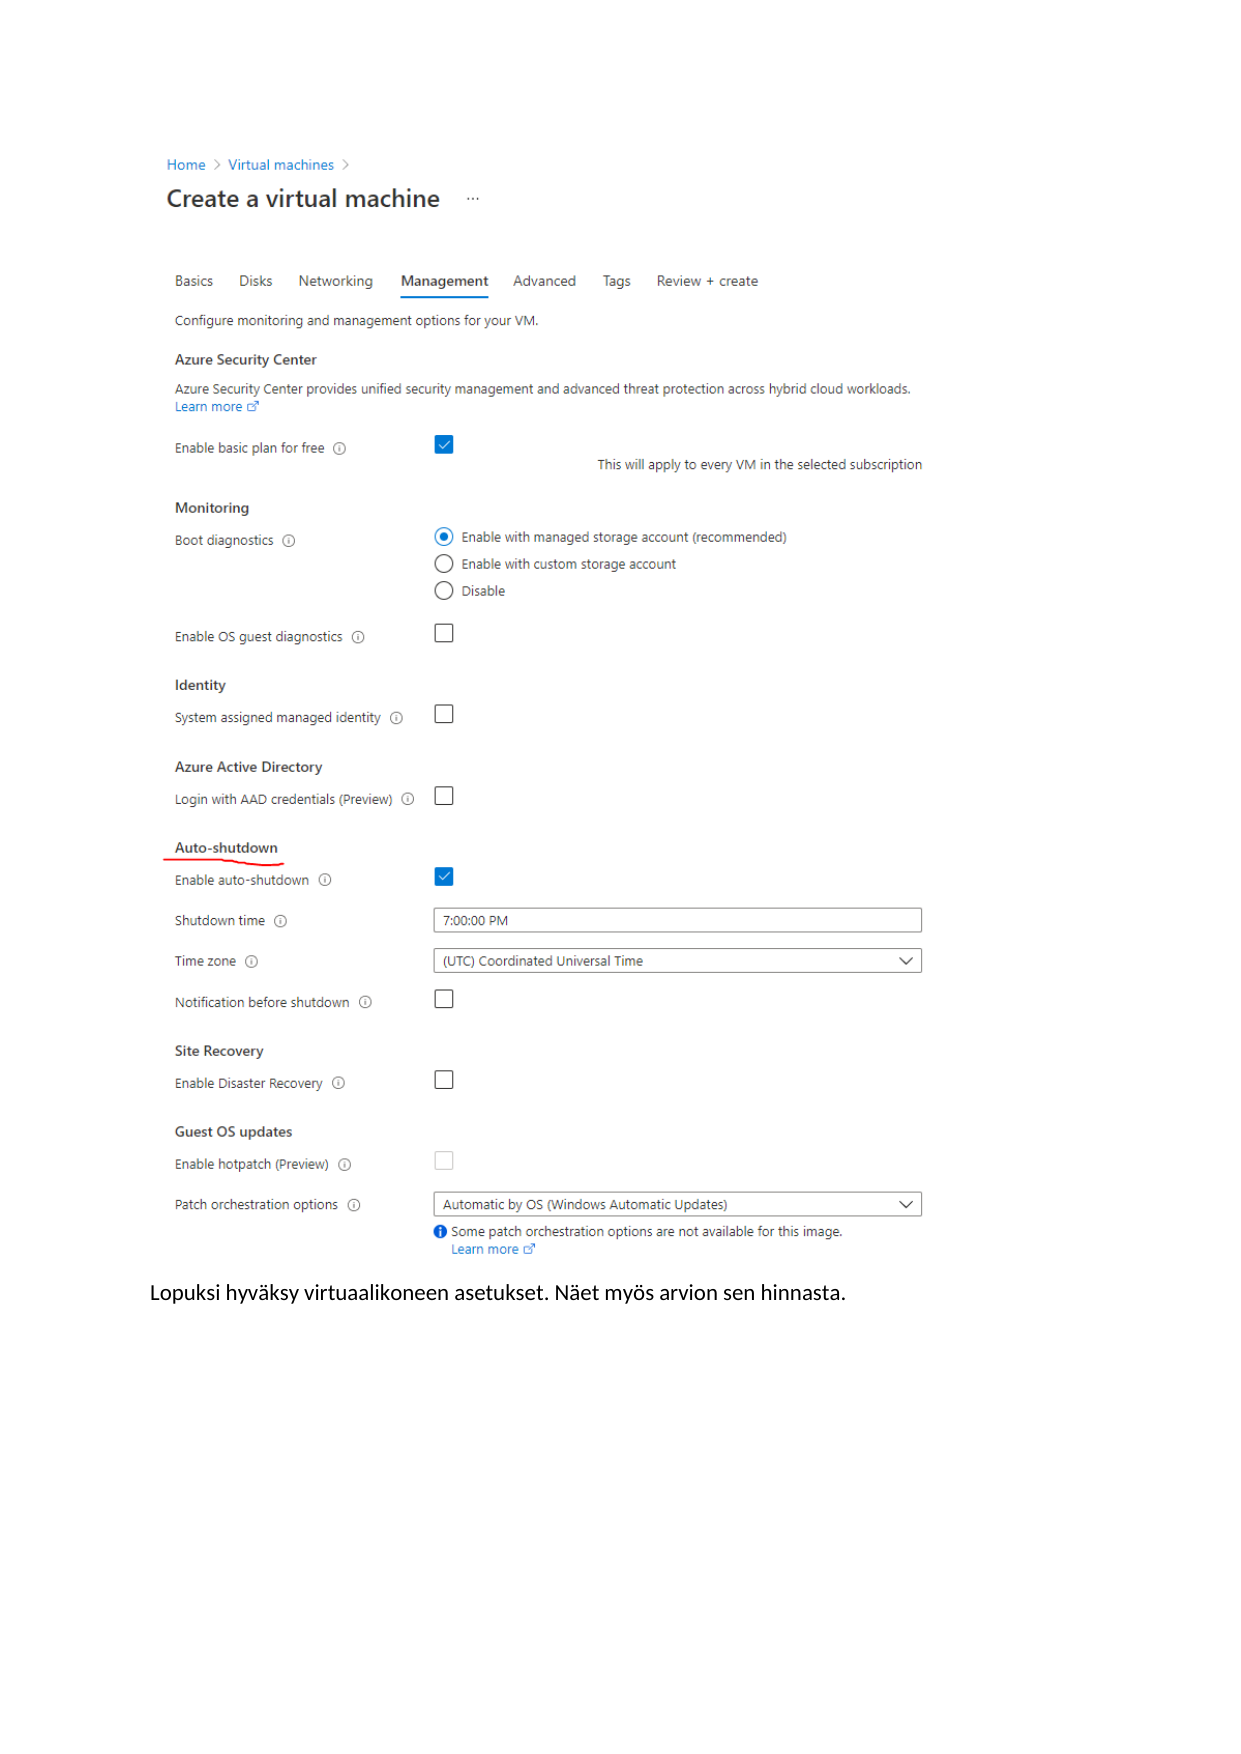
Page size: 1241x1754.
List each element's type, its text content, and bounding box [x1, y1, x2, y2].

picture [150, 150, 947, 1260]
text Lopuksi hyväksy virtuaalikoneen asetukset. Näet myös arvion sen hinnasta. [150, 1278, 1090, 1306]
